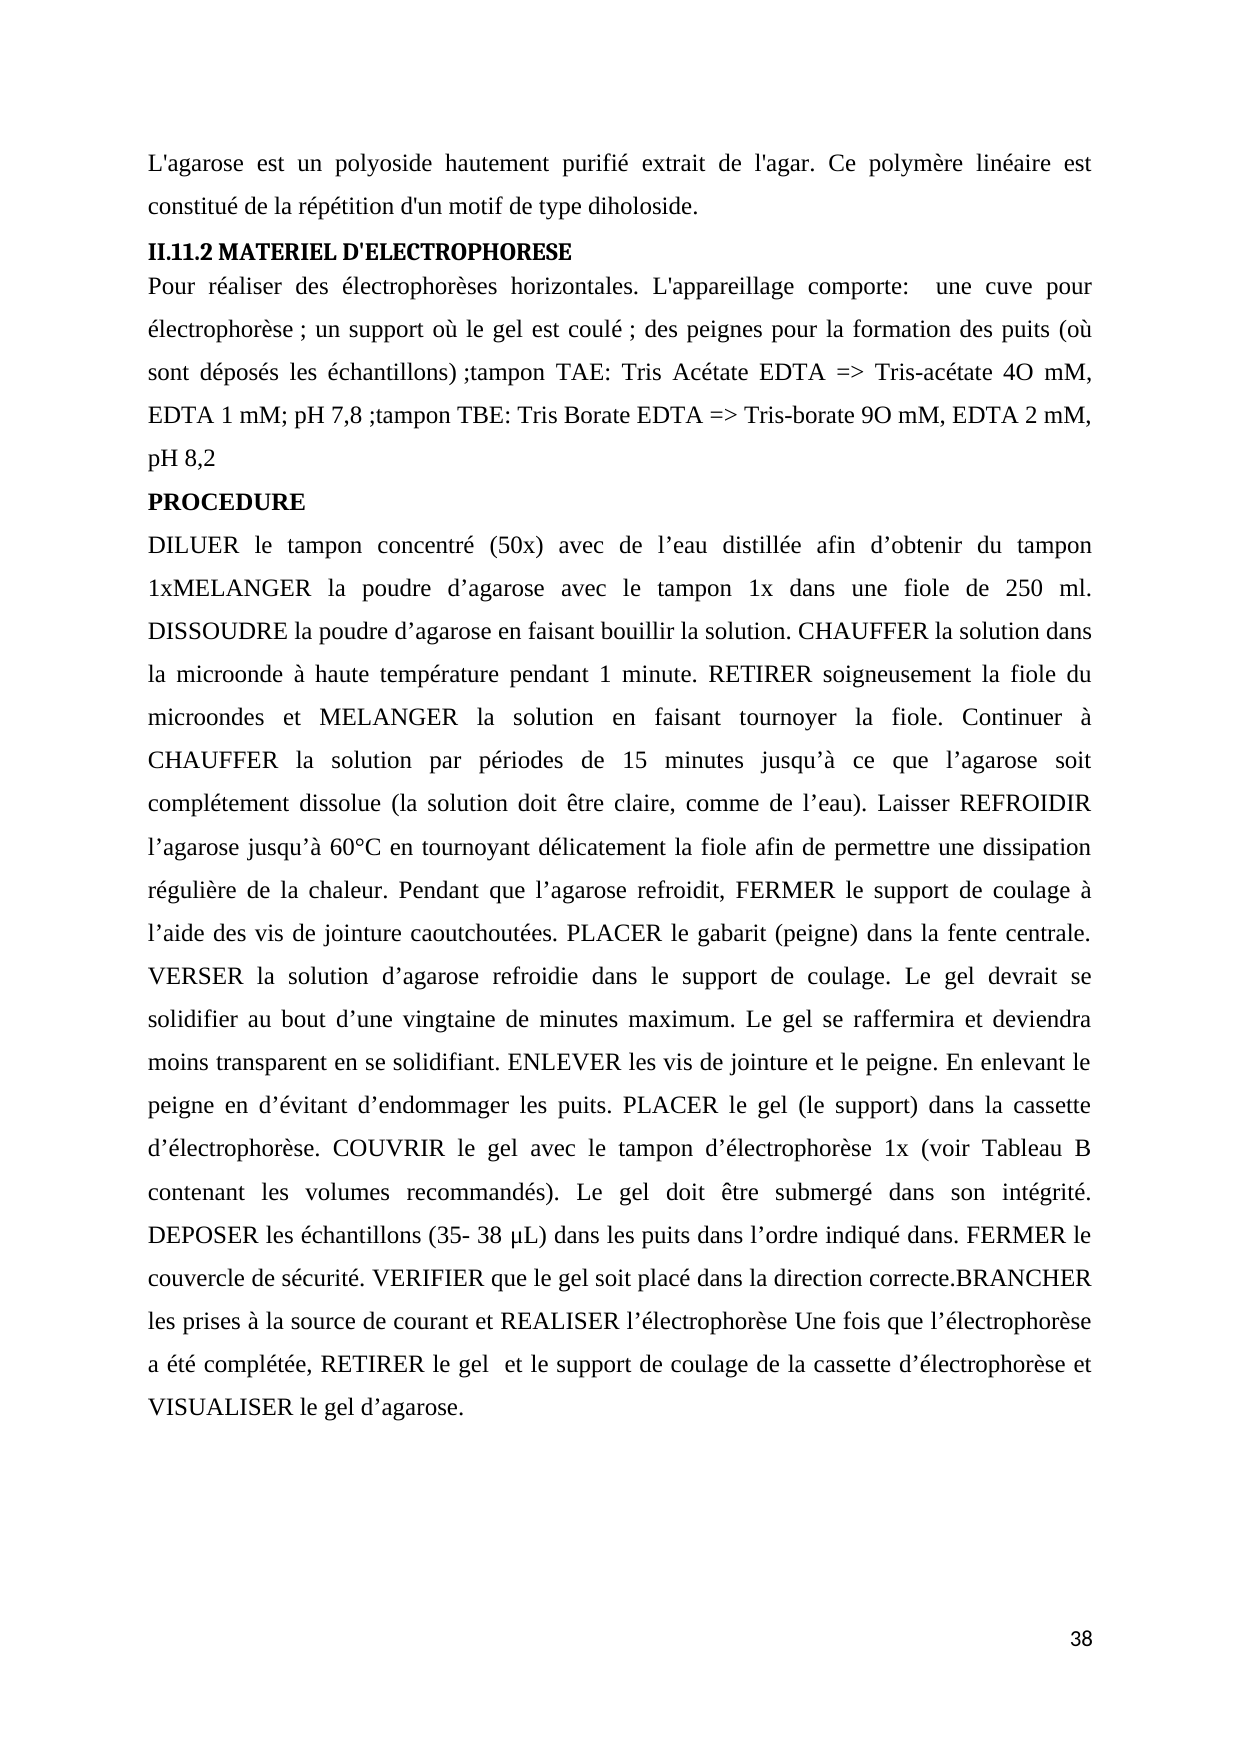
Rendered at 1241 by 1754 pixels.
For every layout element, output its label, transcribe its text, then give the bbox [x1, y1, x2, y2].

text L'agarose est un polyoside hautement purifié extrait de l'agar. Ce polymère linéaire est constitué de la répétition d'un motif de type diholoside. [148, 148, 1093, 219]
subtitle II.11.2 MATERIEL D'ELECTROPHORESE [148, 238, 1093, 267]
text DILUER le tampon concentré (50x) avec de l’eau distillée afin d’obtenir du tampon 1xMELANGER la poudre d’agarose avec le tampon 1x dans une fiole de 250 ml. DISSOUDRE la poudre d’agarose en faisant bouillir la solution. CHAUFFER la solution dans la microonde à haute température pendant 1 minute. RETIRER soigneusement la fiole du microondes et MELANGER la solution en faisant tournoyer la fiole. Continuer à CHAUFFER la solution par périodes de 15 minutes jusqu’à ce que l’agarose soit complétement dissolue (la solution doit être claire, comme de l’eau). Laisser REFROIDIR l’agarose jusqu’à 60°C en tournoyant délicatement la fiole afin de permettre une dissipation régulière de la chaleur. Pendant que l’agarose refroidit, FERMER le support de coulage à l’aide des vis de jointure caoutchoutées. PLACER le gabarit (peigne) dans la fente centrale. VERSER la solution d’agarose refroidie dans le support de coulage. Le gel devrait se solidifier au bout d’une vingtaine de minutes maximum. Le gel se raffermira et deviendra moins transparent en se solidifiant. ENLEVER les vis de jointure et le peigne. En enlevant le peigne en d’évitant d’endommager les puits. PLACER le gel (le support) dans la cassette d’électrophorèse. COUVRIR le gel avec le tampon d’électrophorèse 1x (voir Tableau B contenant les volumes recommandés). Le gel doit être submergé dans son intégrité. DEPOSER les échantillons (35- 38 μL) dans les puits dans l’ordre indiqué dans. FERMER le couvercle de sécurité. VERIFIER que le gel soit placé dans la direction correcte.BRANCHER les prises à la source de courant et REALISER l’électrophorèse Une fois que l’électrophorèse a été complétée, RETIRER le gel et le support de coulage de la cassette d’électrophorèse et VISUALISER le gel d’agarose. [148, 530, 1093, 1421]
text PROCEDURE [148, 487, 1093, 515]
text Pour réaliser des électrophorèses horizontales. L'appareillage comporte: une cuve pour électrophorèse ; un support où le gel est coulé ; des peignes pour la formation des puits (où sont déposés les échantillons) ;tampon TAE: Tris Acétate EDTA => Tris-acétate 4O mM, EDTA 1 mM; pH 7,8 ;tampon TBE: Tris Borate EDTA => Tris-borate 9O mM, EDTA 2 mM, pH 8,2 [148, 271, 1093, 472]
